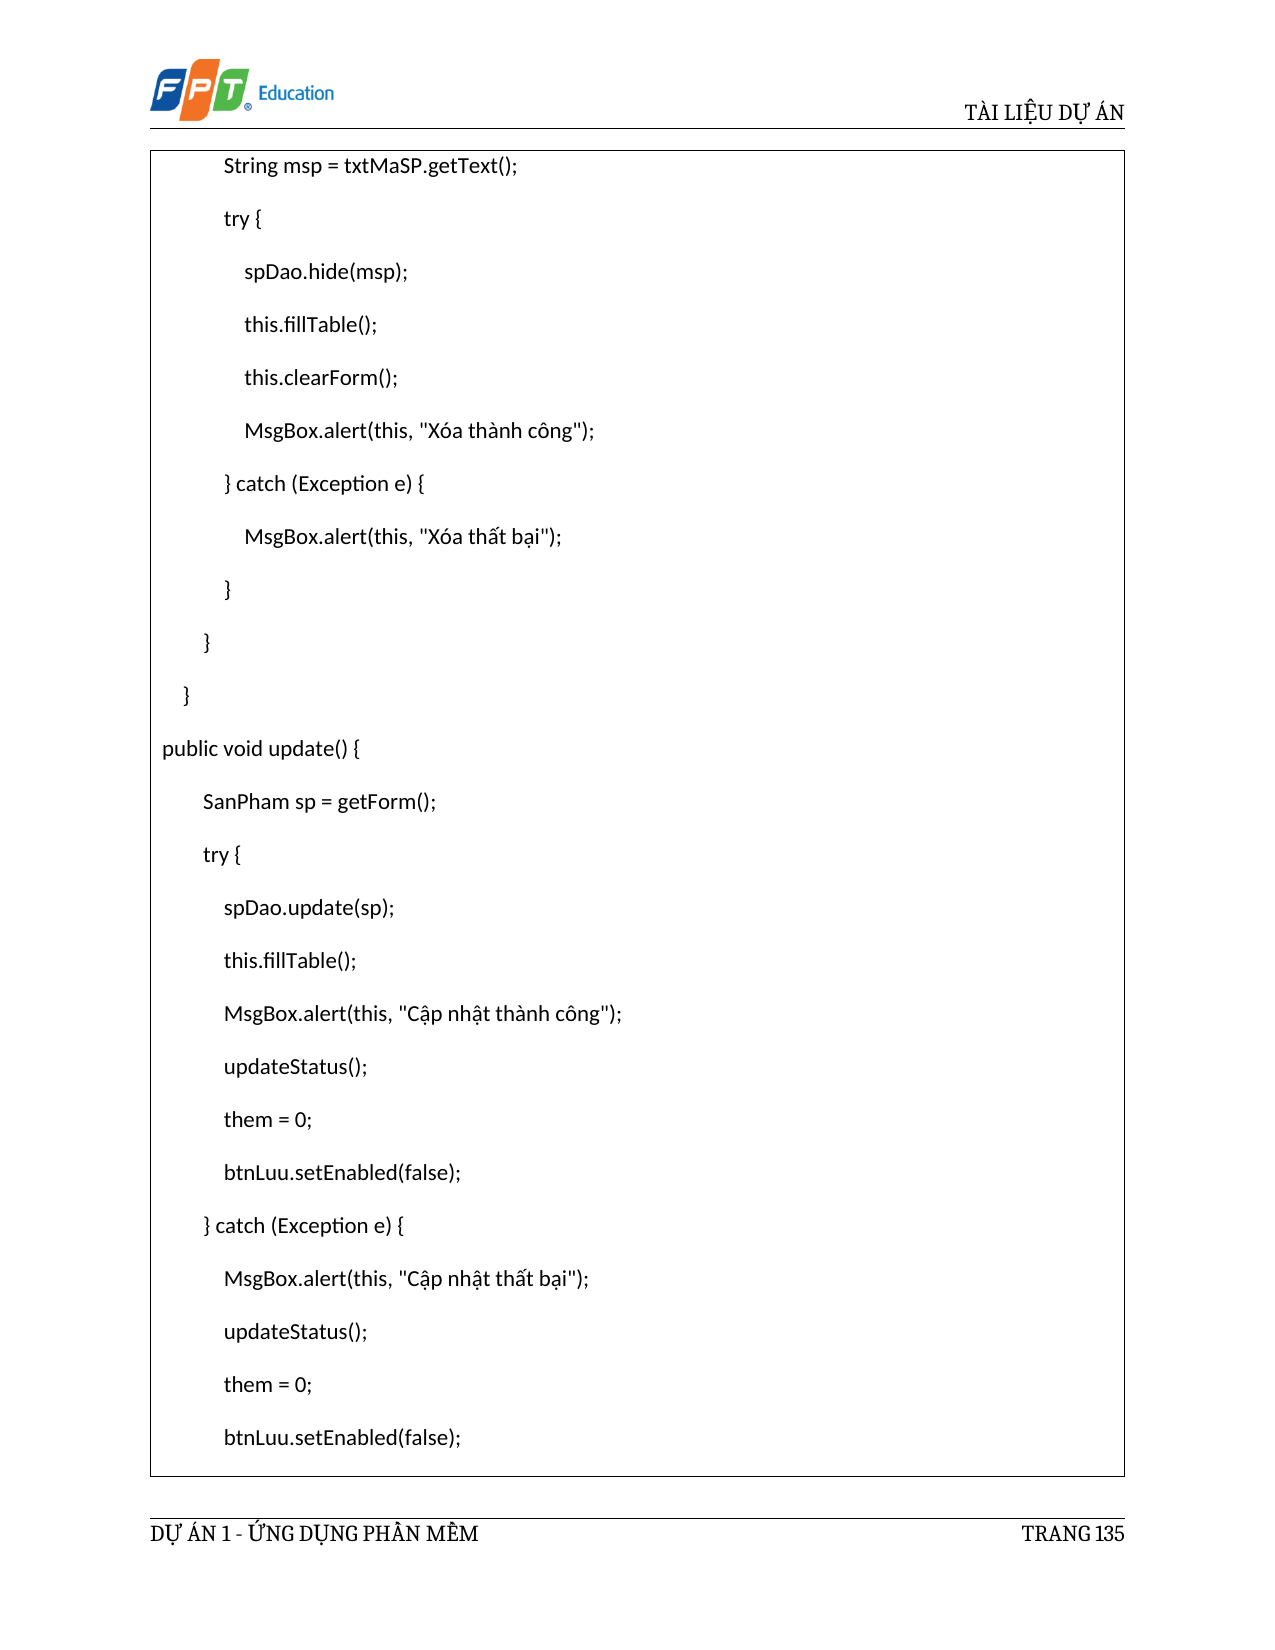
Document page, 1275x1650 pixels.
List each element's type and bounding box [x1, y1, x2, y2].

table_header [151, 151, 1124, 1476]
picture [150, 59, 336, 121]
